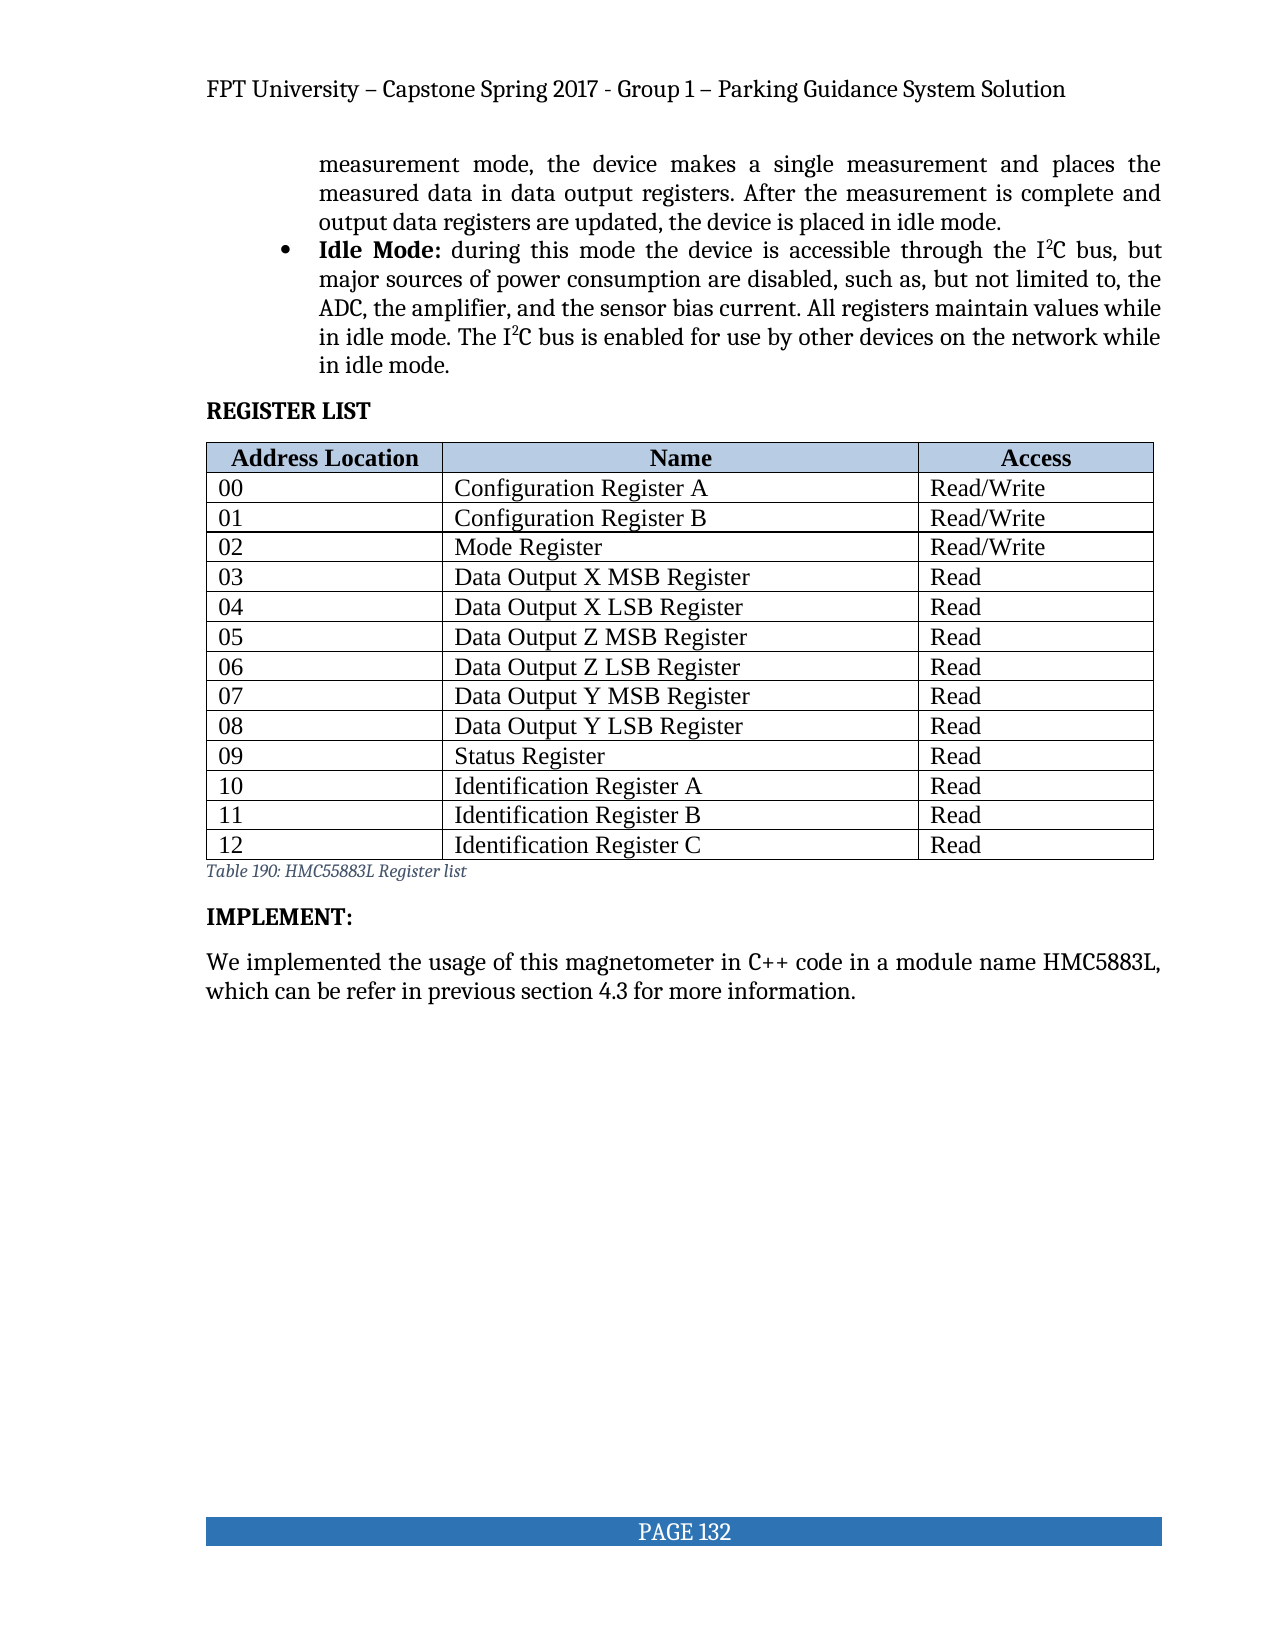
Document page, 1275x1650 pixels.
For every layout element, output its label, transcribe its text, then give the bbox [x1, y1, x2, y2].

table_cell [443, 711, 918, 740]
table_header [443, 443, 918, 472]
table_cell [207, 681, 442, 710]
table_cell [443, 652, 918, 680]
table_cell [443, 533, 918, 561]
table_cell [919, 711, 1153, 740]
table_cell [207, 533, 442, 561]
text We implemented the usage of this magnetometer in C++ code in a module name HMC5883L, which can be refer in previous section 4.3 for more information. [206, 948, 1162, 1006]
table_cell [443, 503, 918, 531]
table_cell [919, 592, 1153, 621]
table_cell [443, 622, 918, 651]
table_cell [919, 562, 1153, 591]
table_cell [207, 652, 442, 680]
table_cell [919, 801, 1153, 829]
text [281, 150, 1162, 236]
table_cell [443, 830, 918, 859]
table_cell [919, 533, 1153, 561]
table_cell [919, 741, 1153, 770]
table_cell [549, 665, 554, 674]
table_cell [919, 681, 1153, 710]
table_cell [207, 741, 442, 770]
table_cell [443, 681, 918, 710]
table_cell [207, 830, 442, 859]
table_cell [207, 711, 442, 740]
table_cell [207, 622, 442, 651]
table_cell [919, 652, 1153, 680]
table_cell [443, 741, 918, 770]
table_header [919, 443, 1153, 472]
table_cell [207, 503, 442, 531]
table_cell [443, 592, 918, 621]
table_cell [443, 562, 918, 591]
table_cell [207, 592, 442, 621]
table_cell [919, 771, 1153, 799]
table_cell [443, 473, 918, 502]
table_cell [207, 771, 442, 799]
text Idle Mode: during this mode the device is accessible through the I2C bus, but major sources of power consumption are disabled, such as, but not limited to, the ADC, the amplifier, and the sensor bias current. All registers maintain values while in idle mode. The I2C bus is enabled for use by other devices on the network while in idle mode. [281, 236, 1162, 380]
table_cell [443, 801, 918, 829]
text REGISTER LIST [206, 397, 1162, 425]
text IMPLEMENT: [206, 903, 1162, 931]
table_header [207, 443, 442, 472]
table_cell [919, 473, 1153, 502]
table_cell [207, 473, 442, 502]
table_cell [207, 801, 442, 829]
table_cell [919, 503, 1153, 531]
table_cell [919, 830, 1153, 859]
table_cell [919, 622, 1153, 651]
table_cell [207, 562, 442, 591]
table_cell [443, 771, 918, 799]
